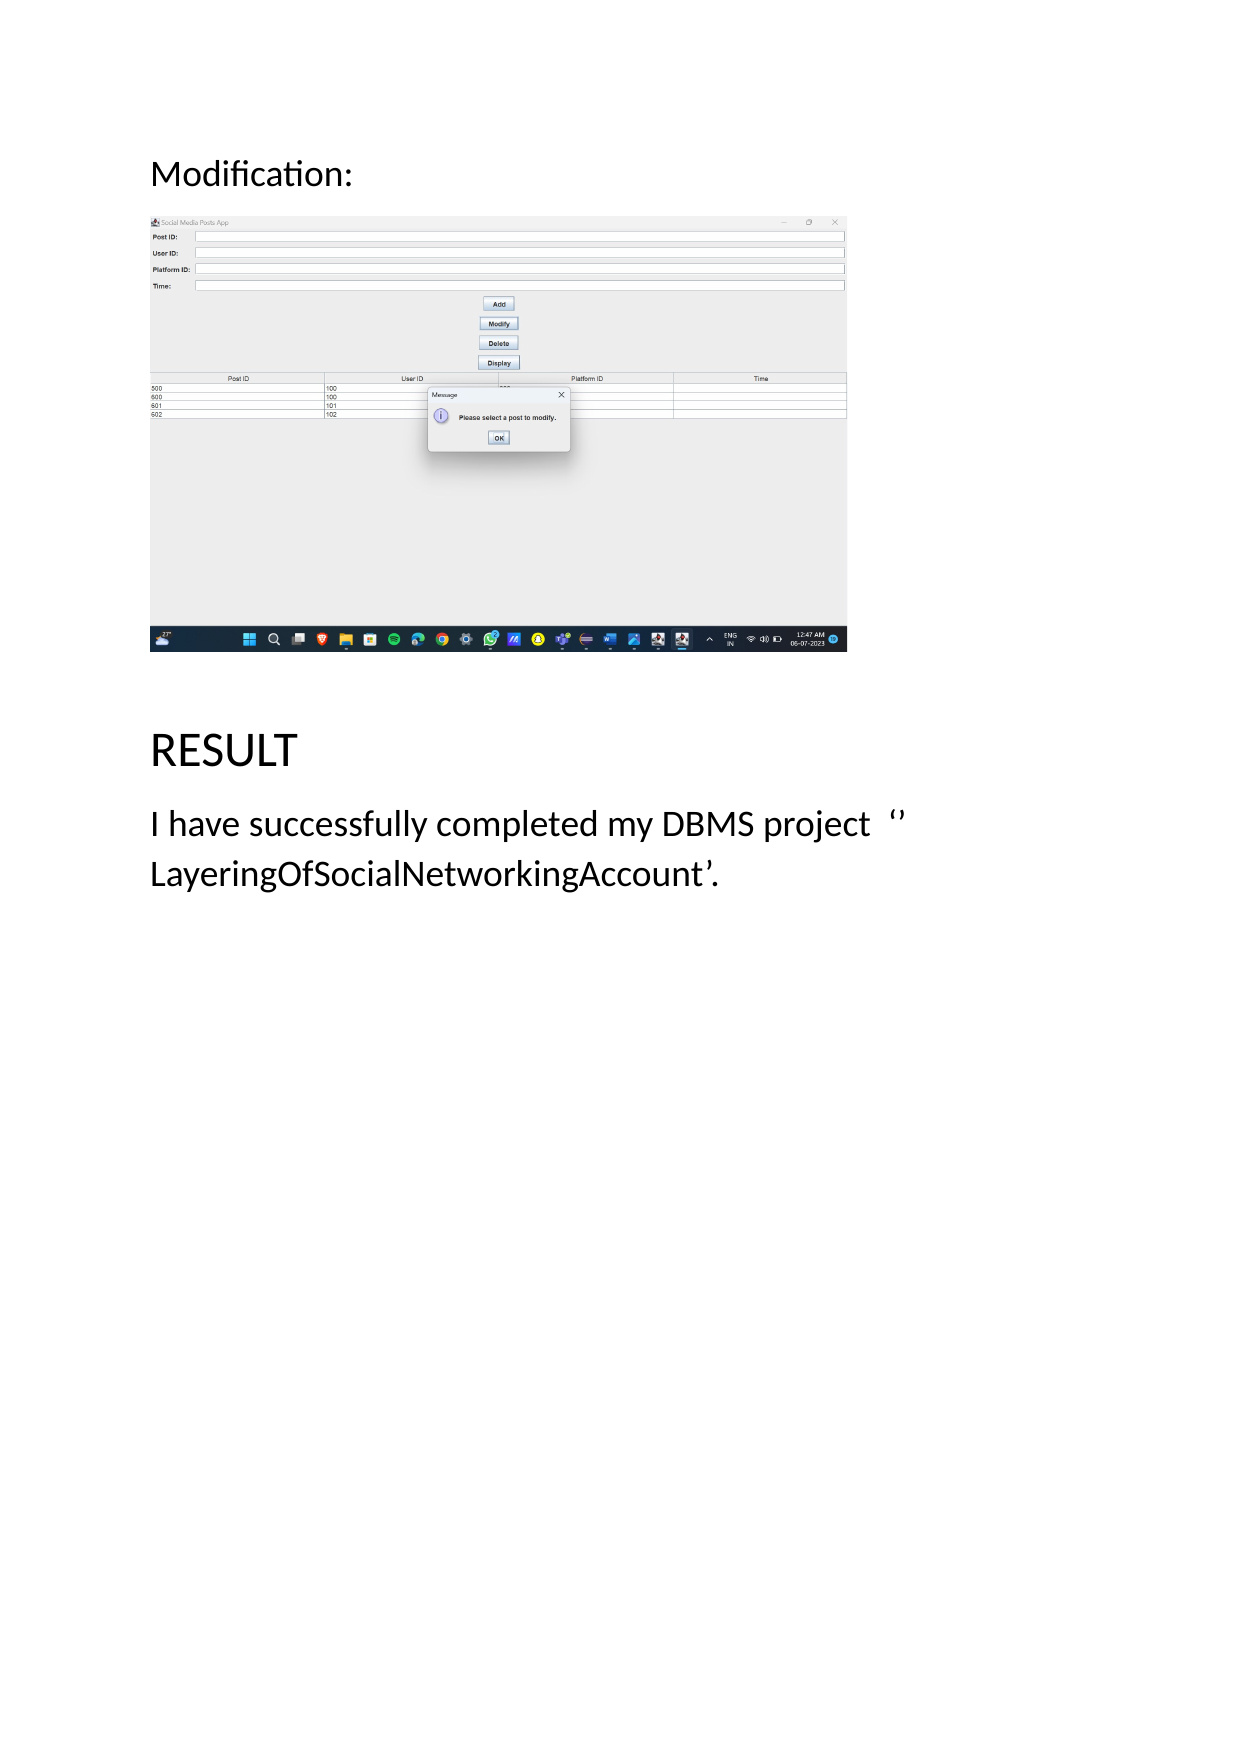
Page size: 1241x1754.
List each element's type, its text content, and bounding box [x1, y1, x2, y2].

text Modification: [150, 150, 1090, 196]
picture [150, 216, 848, 652]
text I have successfully completed my DBMS project ‘’ LayeringOfSocialNetworkingAccount’. [150, 800, 1090, 895]
text RESULT [150, 717, 1090, 778]
